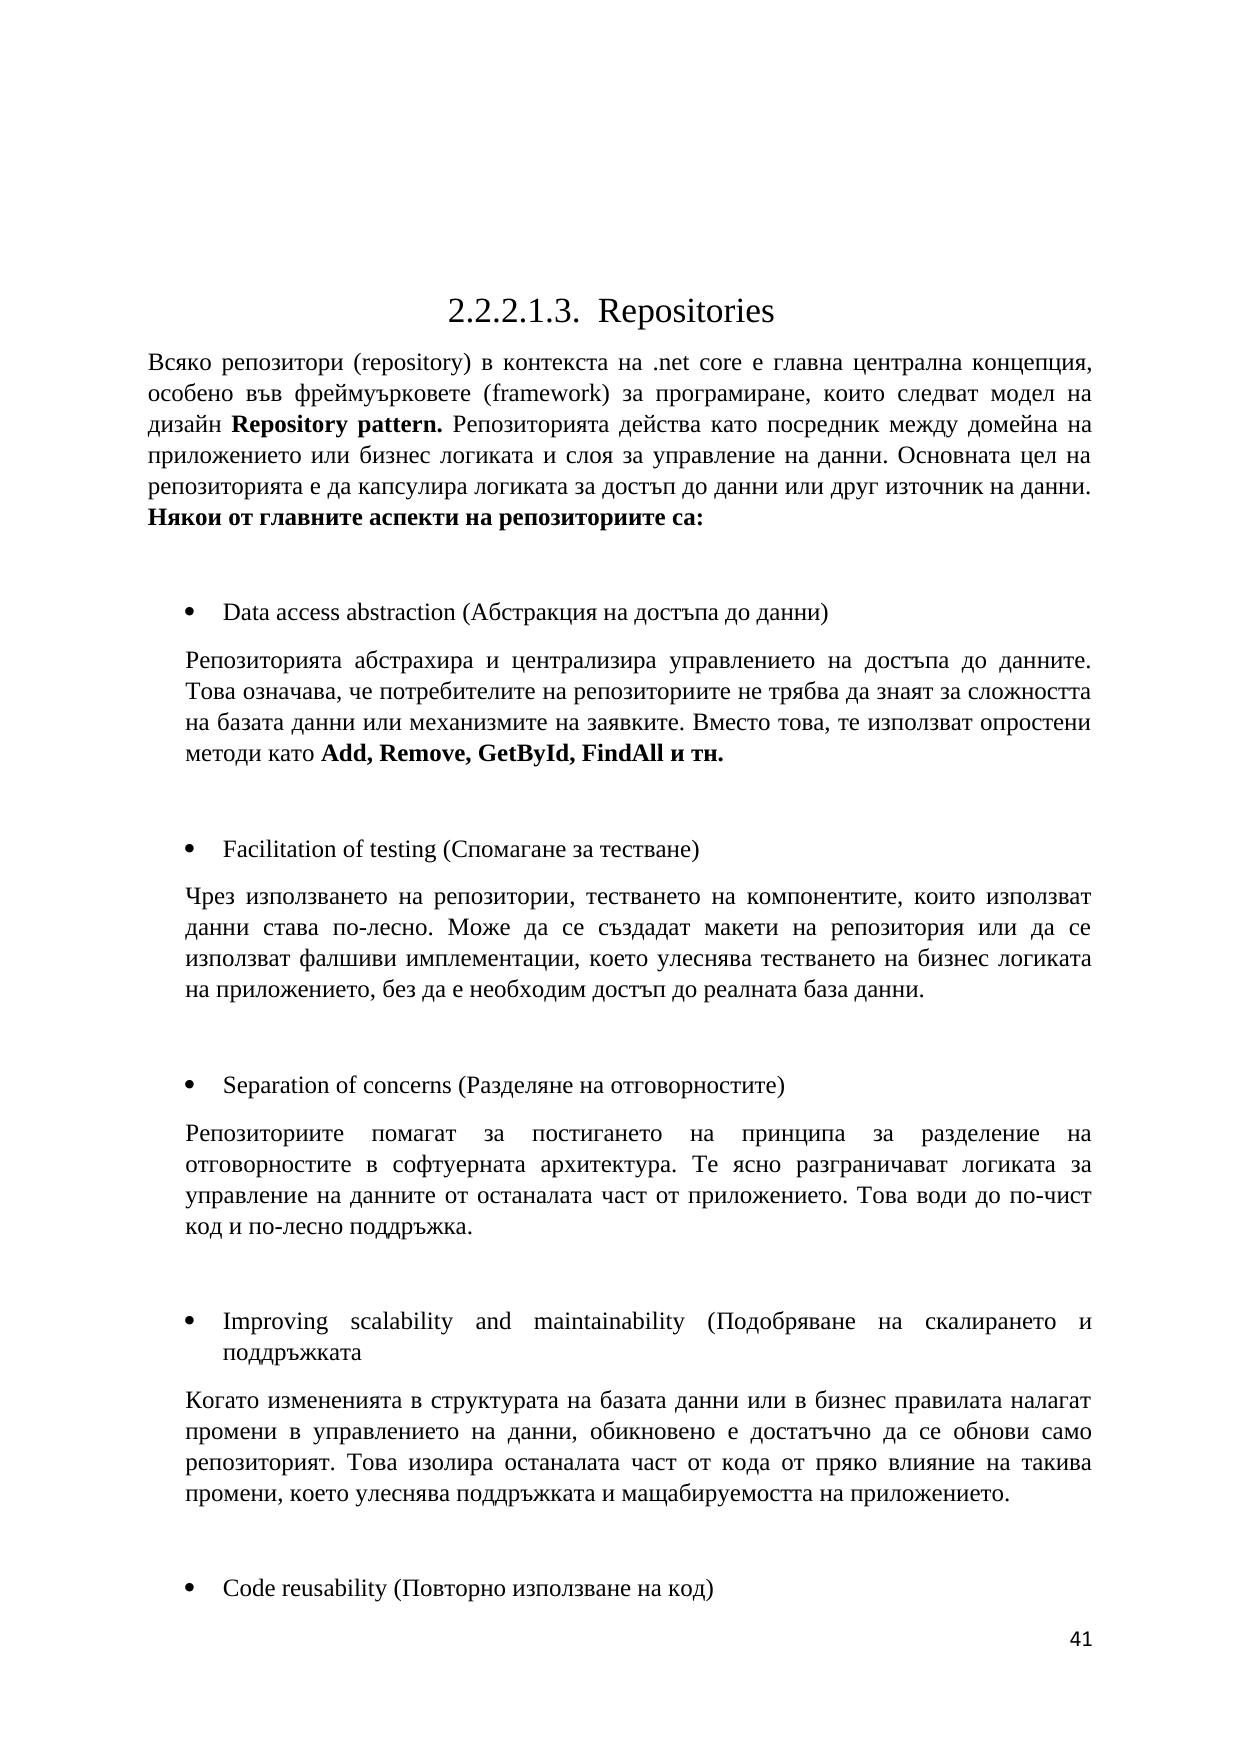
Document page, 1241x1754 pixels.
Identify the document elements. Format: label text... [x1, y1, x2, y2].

text Чрез използването на репозитории, тестването на компонентите, които използват данни става по-лесно. Може да се създадат макети на репозитория или да се използват фалшиви имплементации, което улеснява тестването на бизнес логиката на приложението, без да е необходим достъп до реалната база данни. [185, 881, 1093, 1003]
list Data access abstraction (Абстракция на достъпа до данни) [185, 597, 1093, 626]
text Репозиториите помагат за постигането на принципа за разделение на отговорностите в софтуерната архитектура. Те ясно разграничават логиката за управление на данните от останалата част от приложението. Това води до по-чист код и по-лесно поддръжка. [185, 1118, 1093, 1239]
text Репозиторията абстрахира и централизира управлението на достъпа до данните. Това означава, че потребителите на репозиториите не трябва да знаят за сложността на базата данни или механизмите на заявките. Вместо това, те използват опростени методи като Add, Remove, GetById, FindAll и тн. [185, 645, 1093, 767]
subtitle Repositories [448, 290, 1093, 331]
text Когато измененията в структурата на базата данни или в бизнес правилата налагат промени в управлението на данни, обикновено е достатъчно да се обнови само репозиторият. Това изолира останалата част от кода от пряко влияние на такива промени, което улеснява поддръжката и мащабируемостта на приложението. [185, 1385, 1093, 1507]
text Всяко репозитори (repository) в контекста на .net core е главна централна концепция, особено във фреймуърковете (framework) за програмиране, които следват модел на дизайн Repository pattern. Репозиторията действа като посредник между домейна на приложението или бизнес логиката и слоя за управление на данни. Основната цел на репозиторията е да капсулира логиката за достъп до данни или друг източник на данни. Някои от главните аспекти на репозиториите са: [148, 347, 1093, 531]
list Code reusability (Повторно използване на код) [185, 1573, 1093, 1602]
list Separation of concerns (Разделяне на отговорностите) [185, 1070, 1093, 1099]
list Improving scalability and maintainability (Подобряване на скалирането и поддръжката [185, 1306, 1093, 1366]
list Facilitation of testing (Спомагане за тестване) [185, 834, 1093, 862]
